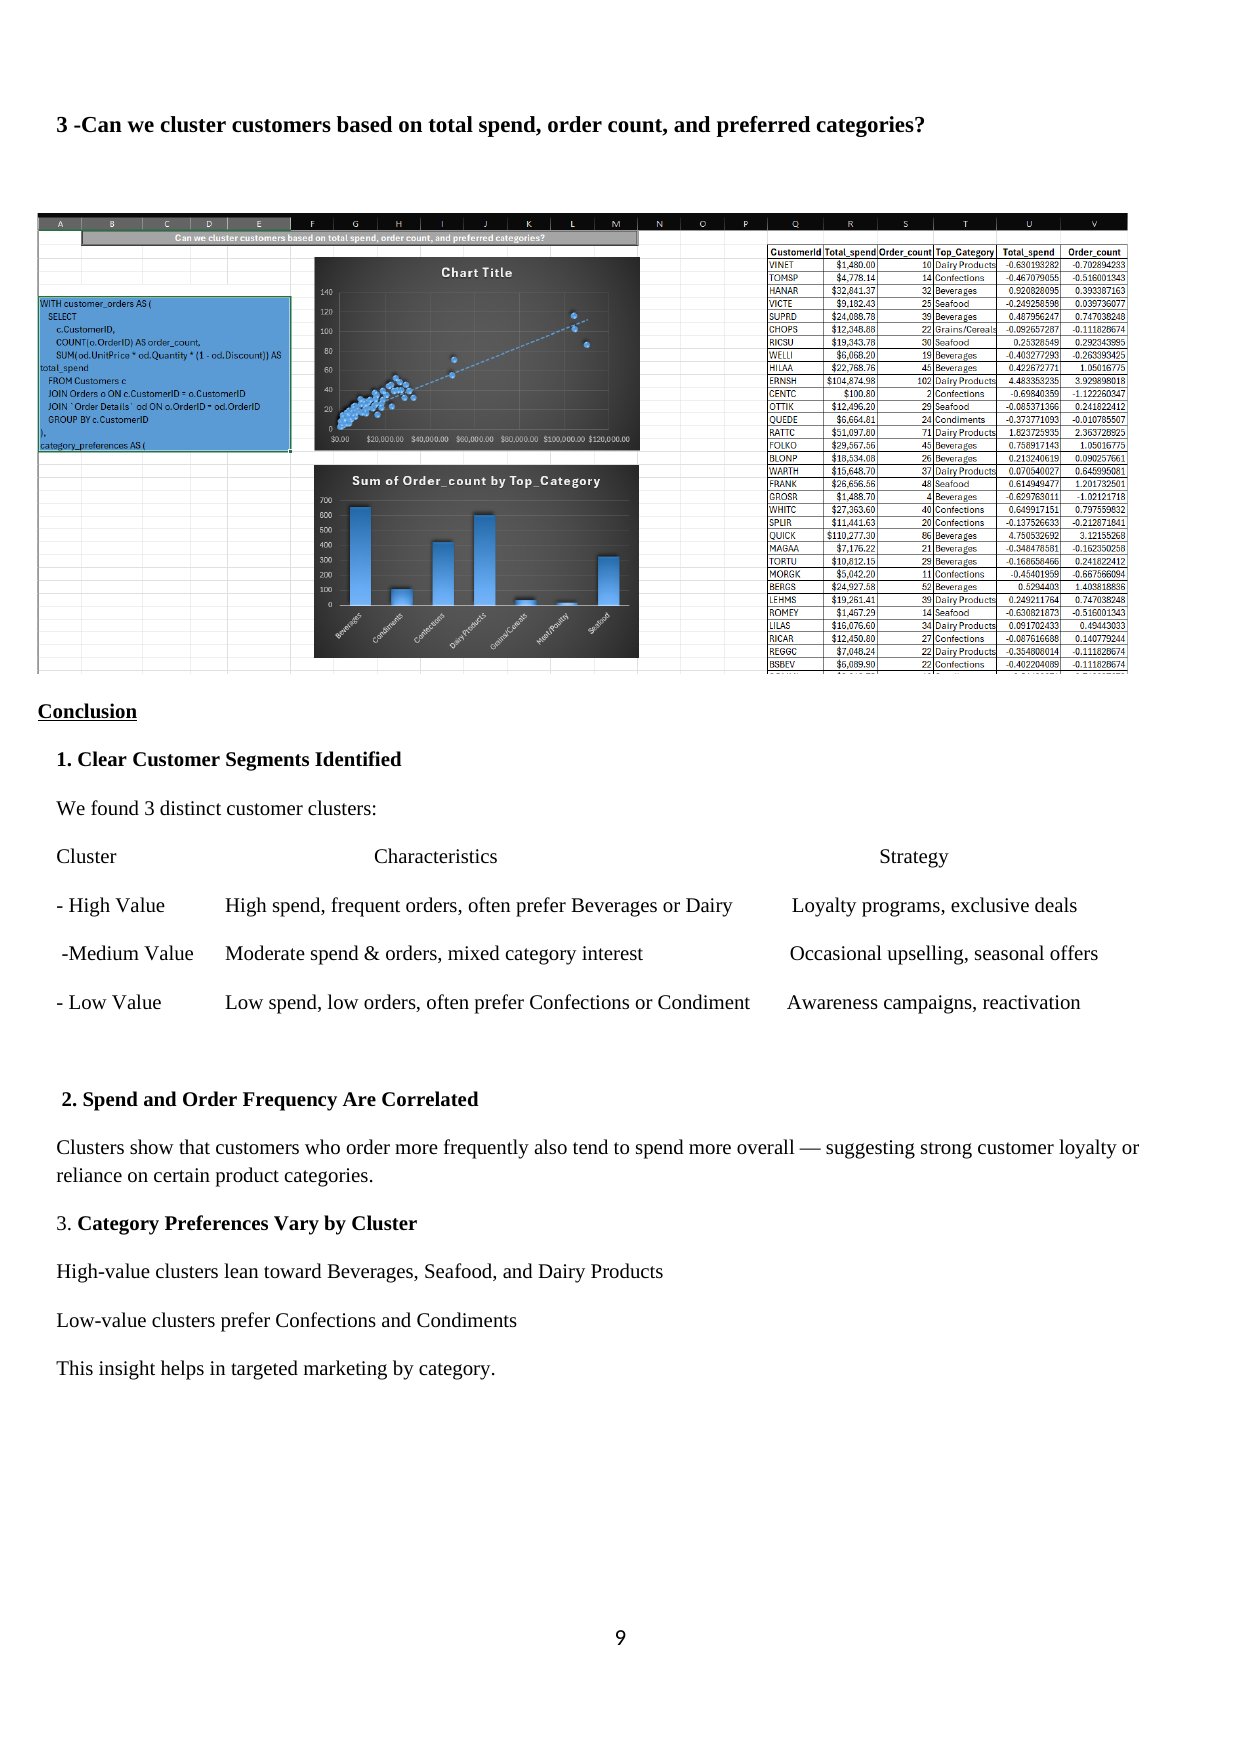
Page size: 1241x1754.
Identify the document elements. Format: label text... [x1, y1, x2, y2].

text Conclusion [37, 699, 1165, 723]
text This insight helps in targeted marketing by category. [56, 1356, 1165, 1380]
text 1. Clear Customer Segments Identified [56, 747, 1165, 771]
text 2. Spend and Order Frequency Are Correlated [56, 1086, 1165, 1111]
text 3. Category Preferences Vary by Cluster [56, 1211, 1165, 1235]
text High-value clusters lean toward Beverages, Seafood, and Dairy Products [56, 1259, 1165, 1283]
text Clusters show that customers who order more frequently also tend to spend more overall — suggesting strong customer loyalty or reliance on certain product categories. [56, 1135, 1165, 1187]
text -Medium Value Moderate spend & orders, mixed category interest Occasional upselling, seasonal offers [56, 941, 1165, 965]
picture [37, 213, 1128, 674]
text Low-value clusters prefer Confections and Condiments [56, 1308, 1165, 1332]
text We found 3 distinct customer clusters: [56, 796, 1165, 820]
text - Low Value Low spend, low orders, often prefer Confections or Condiment Awareness campaigns, reactivation [56, 989, 1165, 1014]
text Cluster Characteristics Strategy [56, 844, 1165, 868]
text - High Value High spend, frequent orders, often prefer Beverages or Dairy Loyalty programs, exclusive deals [56, 893, 1165, 917]
text 3 -Can we cluster customers based on total spend, order count, and preferred categories? [56, 111, 1165, 138]
